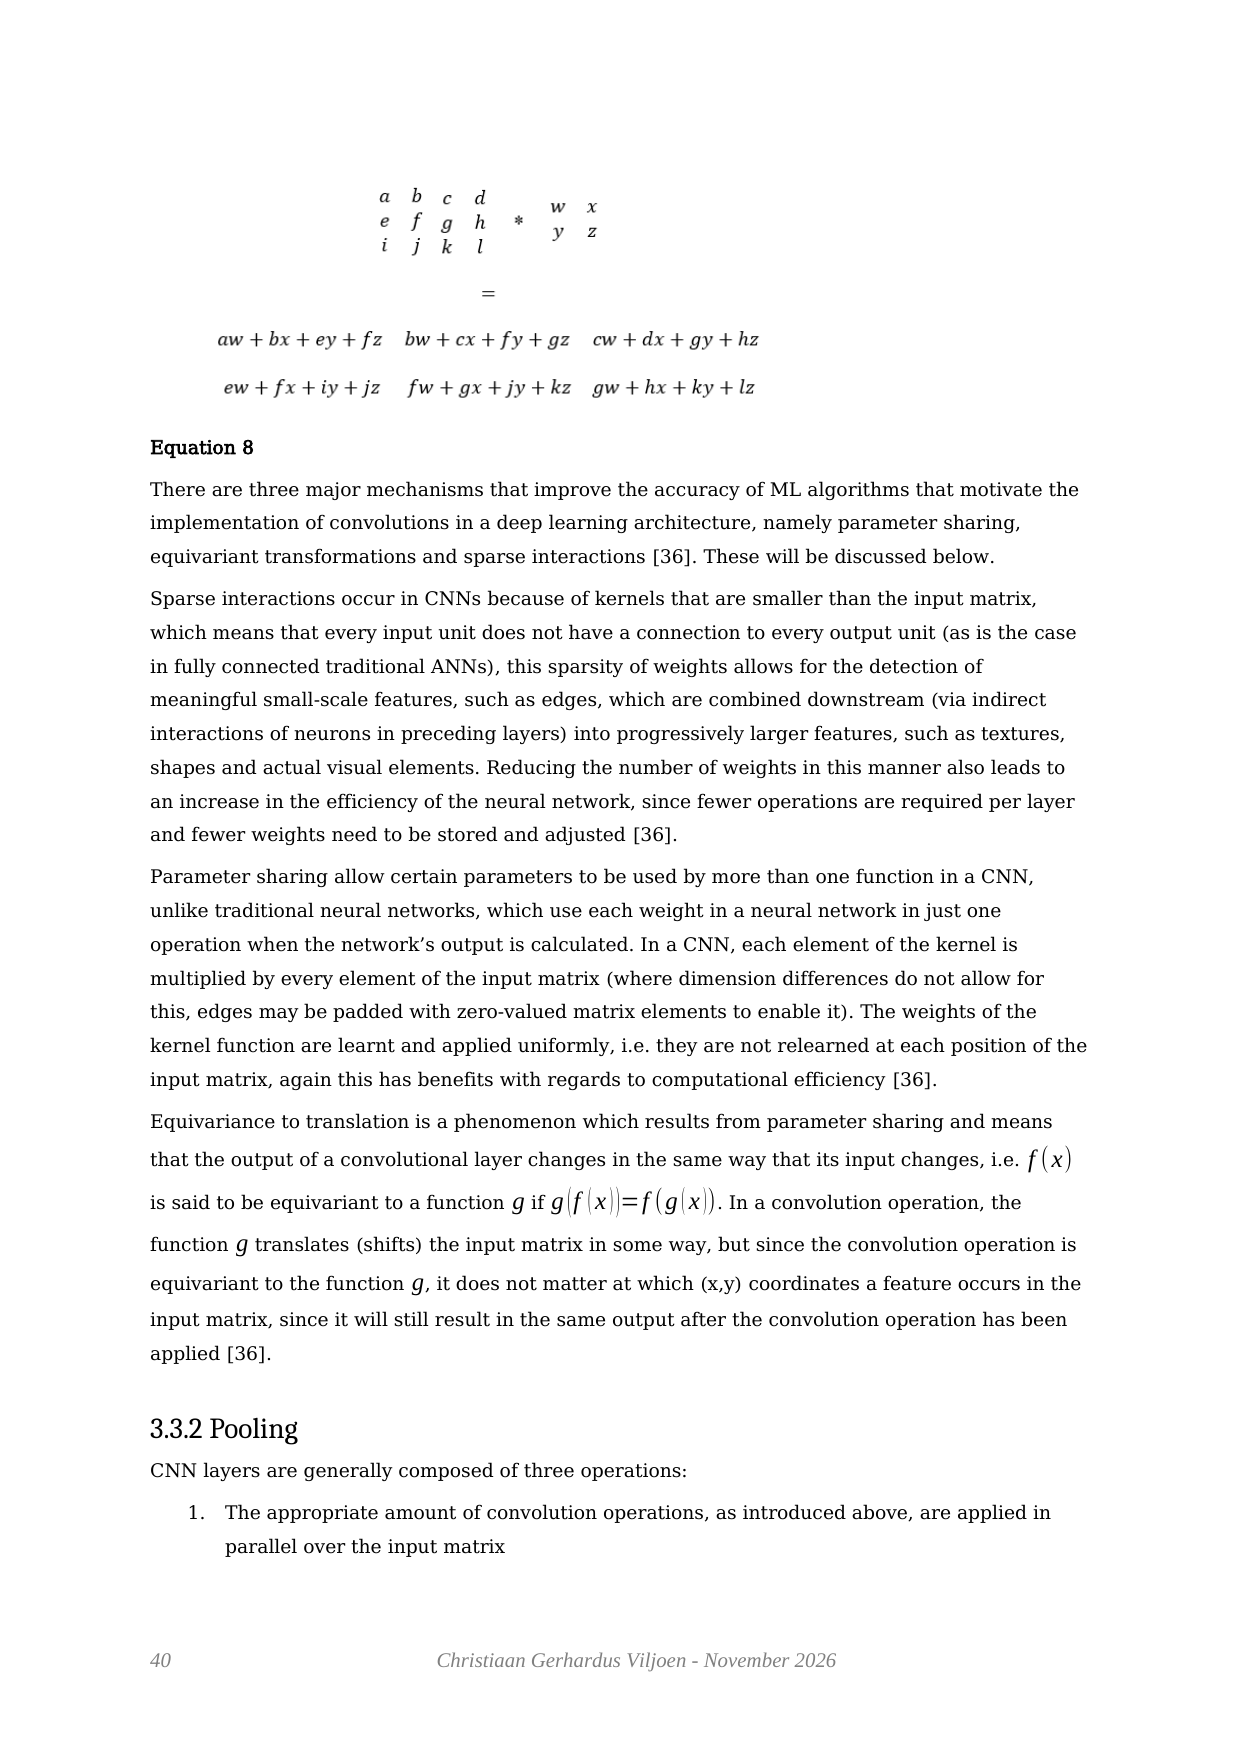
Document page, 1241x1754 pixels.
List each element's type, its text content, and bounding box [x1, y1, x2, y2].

subtitle Pooling [150, 1413, 1090, 1446]
list The appropriate amount of convolution operations, as introduced above, are applied in parallel over the input matrix [187, 1501, 1090, 1557]
text There are three major mechanisms that improve the accuracy of ML algorithms that motivate the implementation of convolutions in a deep learning architecture, namely parameter sharing, equivariant transformations and sparse interactions . These will be discussed below. [150, 477, 1090, 567]
text Parameter sharing allow certain parameters to be used by more than one function in a CNN, unlike traditional neural networks, which use each weight in a neural network in just one operation when the network’s output is calculated. In a CNN, each element of the kernel is multiplied by every element of the input matrix (where dimension differences do not allow for this, edges may be padded with zero-valued matrix elements to enable it). The weights of the kernel function are learnt and applied uniformly, i.e. they are not relearned at each position of the input matrix, again this has benefits with regards to computational efficiency . [150, 865, 1090, 1090]
text Equation 8 [150, 435, 1090, 458]
text Sparse interactions occur in CNNs because of kernels that are smaller than the input matrix, which means that every input unit does not have a connection to every output unit (as is the case in fully connected traditional ANNs), this sparsity of weights allows for the detection of meaningful small-scale features, such as edges, which are combined downstream (via indirect interactions of neurons in preceding layers) into progressively larger features, such as textures, shapes and actual visual elements. Reducing the number of weights in this manner also leads to an increase in the efficiency of the neural network, since fewer operations are required per layer and fewer weights need to be stored and adjusted . [150, 587, 1090, 846]
text CNN layers are generally composed of three operations: [150, 1459, 1090, 1481]
text Equivariance to translation is a phenomenon which results from parameter sharing and means that the output of a convolutional layer changes in the same way that its input changes, i.e. is said to be equivariant to a function if . In a convolution operation, the function translates (shifts) the input matrix in some way, but since the convolution operation is equivariant to the function , it does not matter at which (x,y) coordinates a feature occurs in the input matrix, since it will still result in the same output after the convolution operation has been applied . [150, 1110, 1090, 1364]
picture [150, 150, 807, 416]
